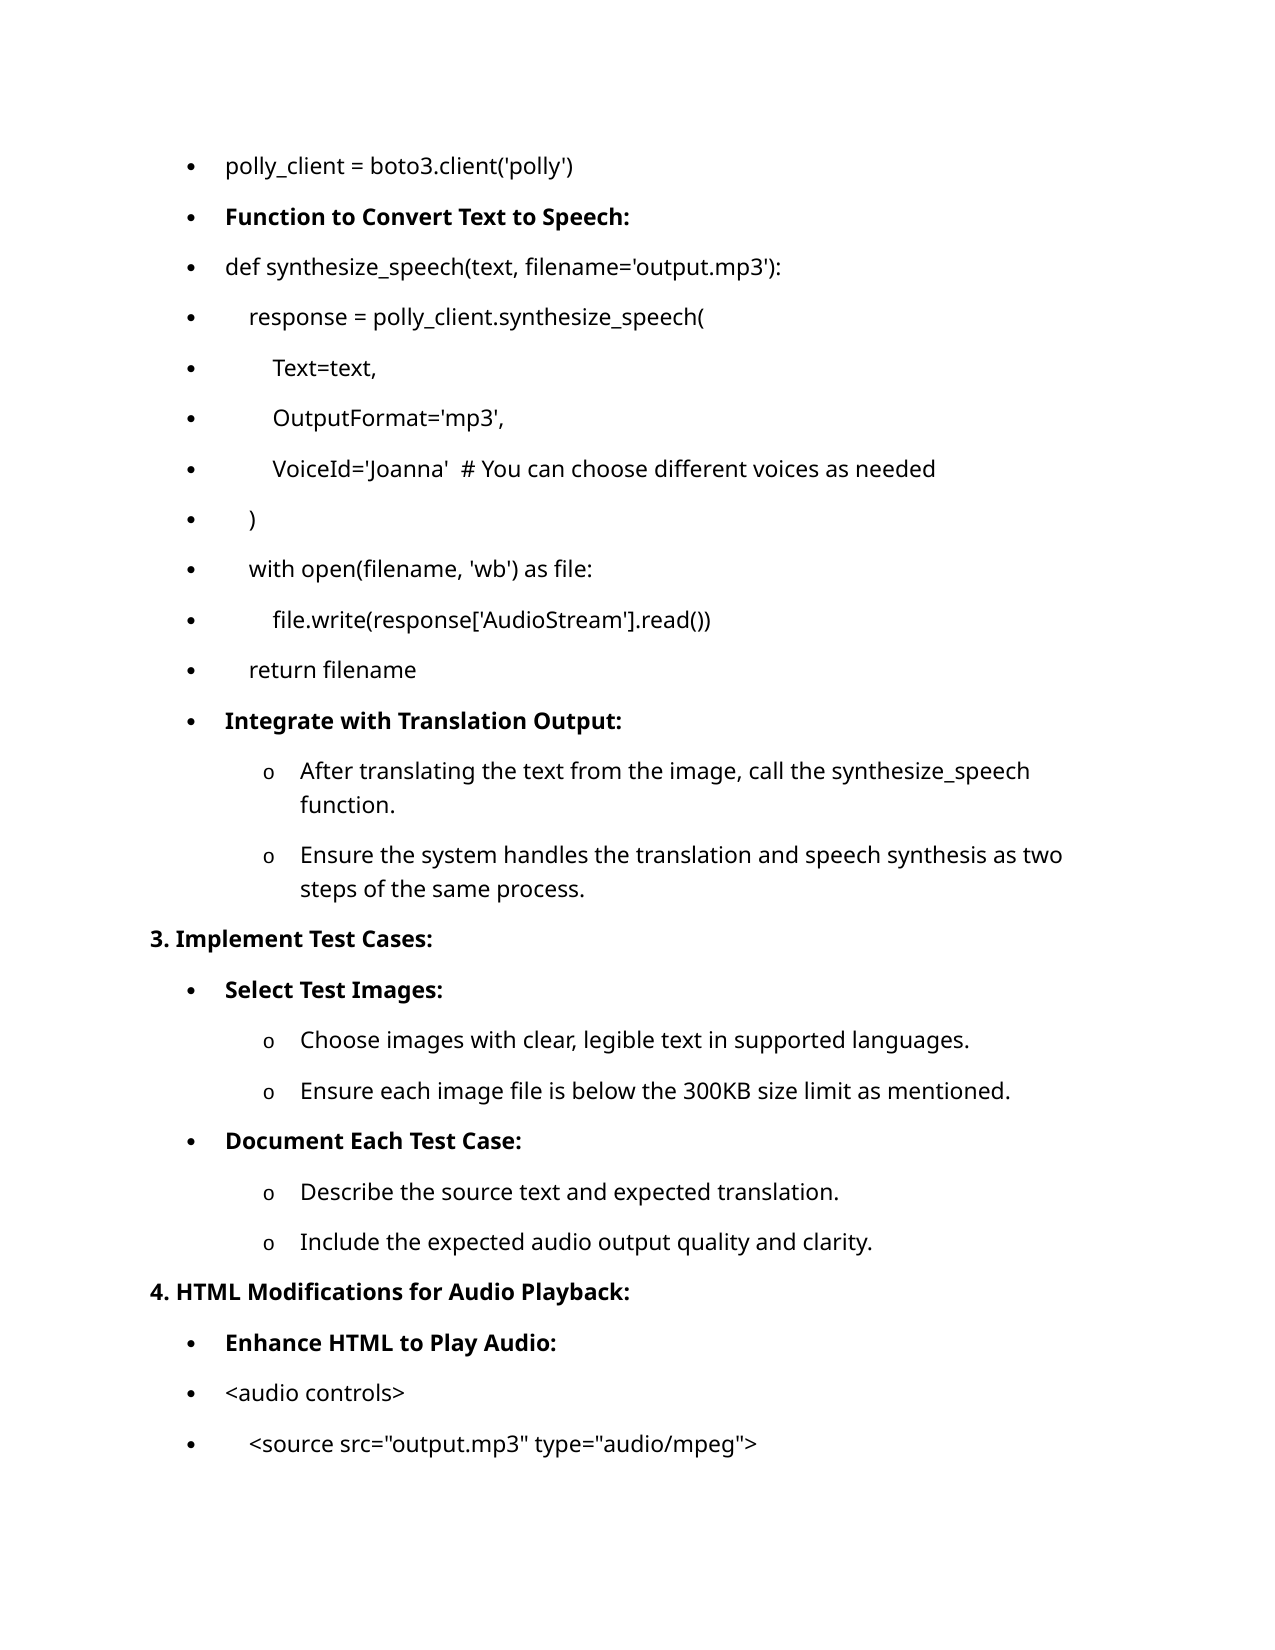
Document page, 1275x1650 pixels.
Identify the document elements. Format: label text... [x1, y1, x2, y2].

list Describe the source text and expected translation. [262, 1175, 1125, 1207]
list response = polly_client.synthesize_speech( [187, 301, 1125, 332]
list Choose images with clear, legible text in supported languages. [262, 1024, 1125, 1055]
list <source src="output.mp3" type="audio/mpeg"> [187, 1427, 1125, 1459]
list After translating the text from the image, call the synthesize_speech function. [262, 755, 1125, 820]
list Function to Convert Text to Speech: [187, 200, 1125, 232]
text 4. HTML Modifications for Audio Playback: [150, 1276, 1125, 1307]
list OutputFormat='mp3', [187, 402, 1125, 433]
list Text=text, [187, 352, 1125, 383]
list ) [187, 503, 1125, 534]
list Ensure the system handles the translation and speech synthesis as two steps of the same process. [262, 839, 1125, 904]
list return filename [187, 654, 1125, 685]
list Ensure each image file is below the 300KB size limit as mentioned. [262, 1074, 1125, 1106]
list <audio controls> [187, 1377, 1125, 1408]
list VoiceId='Joanna' # You can choose different voices as needed [187, 452, 1125, 484]
list def synthesize_speech(text, filename='output.mp3'): [187, 251, 1125, 282]
list Include the expected audio output quality and clarity. [262, 1226, 1125, 1257]
list file.write(response['AudioStream'].read()) [187, 604, 1125, 635]
list Enhance HTML to Play Audio: [187, 1327, 1125, 1358]
list polly_client = boto3.client('polly') [187, 150, 1125, 181]
list Select Test Images: [187, 974, 1125, 1005]
text 3. Implement Test Cases: [150, 923, 1125, 954]
list with open(filename, 'wb') as file: [187, 553, 1125, 584]
list Integrate with Translation Output: [187, 704, 1125, 736]
list Document Each Test Case: [187, 1125, 1125, 1156]
